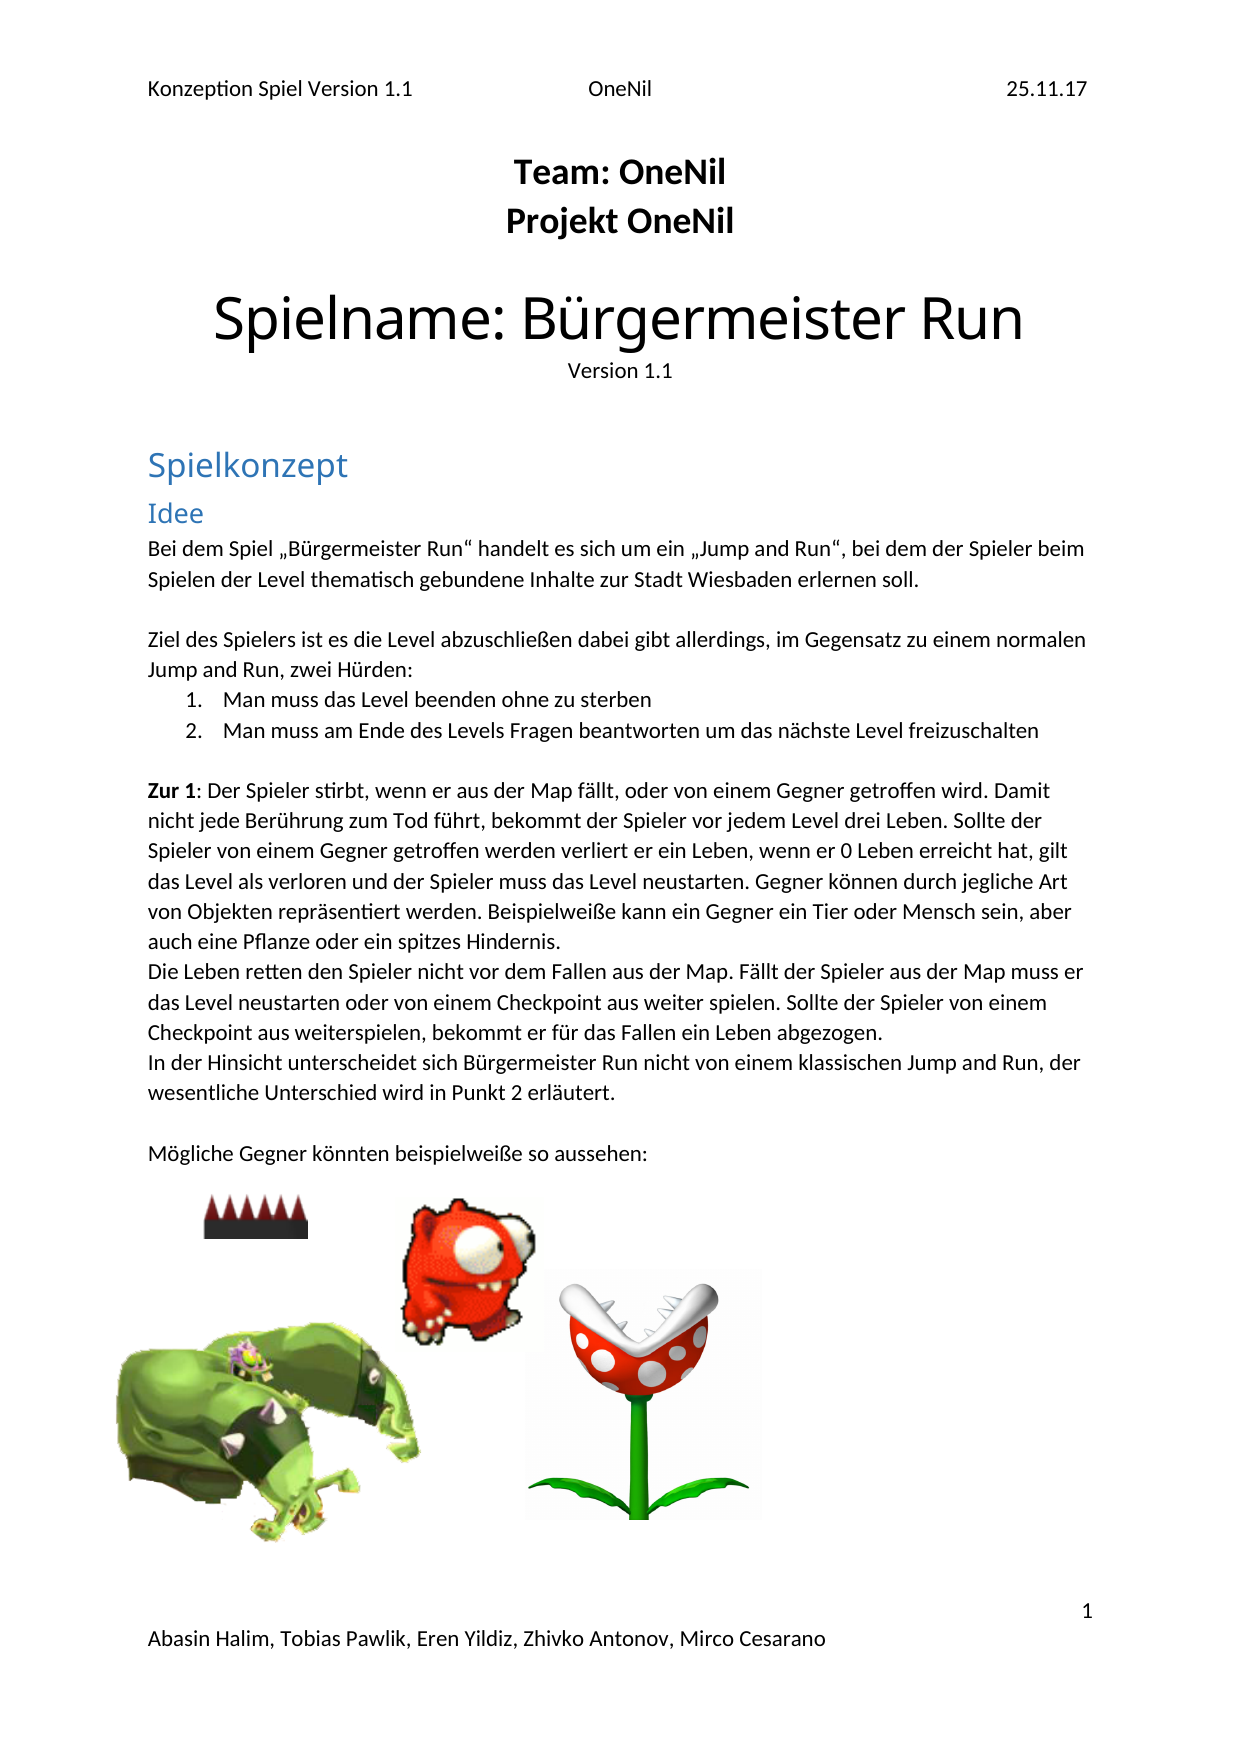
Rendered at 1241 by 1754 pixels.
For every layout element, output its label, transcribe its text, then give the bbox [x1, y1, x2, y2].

text Version 1.1 [148, 356, 1093, 384]
text Zur 1: Der Spieler stirbt, wenn er aus der Map fällt, oder von einem Gegner getroffen wird. Damit nicht jede Berührung zum Tod führt, bekommt der Spieler vor jedem Level drei Leben. Sollte der Spieler von einem Gegner getroffen werden verliert er ein Leben, wenn er 0 Leben erreicht hat, gilt das Level als verloren und der Spieler muss das Level neustarten. Gegner können durch jegliche Art von Objekten repräsentiert werden. Beispielweiße kann ein Gegner ein Tier oder Mensch sein, aber auch eine Pflanze oder ein spitzes Hindernis. [148, 776, 1093, 955]
text Die Leben retten den Spieler nicht vor dem Fallen aus der Map. Fällt der Spieler aus der Map muss er das Level neustarten oder von einem Checkpoint aus weiter spielen. Sollte der Spieler von einem Checkpoint aus weiterspielen, bekommt er für das Fallen ein Leben abgezogen. [148, 957, 1093, 1046]
subtitle Spielkonzept [148, 442, 1093, 487]
list Man muss am Ende des Levels Fragen beantworten um das nächste Level freizuschalten [185, 716, 1093, 744]
picture [203, 1183, 308, 1239]
text Ziel des Spielers ist es die Level abzuschließen dabei gibt allerdings, im Gegensatz zu einem normalen Jump and Run, zwei Hürden: [148, 625, 1093, 683]
text Projekt OneNil [148, 197, 1093, 243]
title Spielname: Bürgermeister Run [148, 277, 1093, 356]
text Mögliche Gegner könnten beispielweiße so aussehen: [148, 1139, 1093, 1167]
list Man muss das Level beenden ohne zu sterben [185, 686, 1093, 714]
subtitle Idee [148, 495, 1093, 532]
text In der Hinsicht unterscheidet sich Bürgermeister Run nicht von einem klassischen Jump and Run, der wesentliche Unterschied wird in Punkt 2 erläutert. [148, 1048, 1093, 1106]
text Bei dem Spiel „Bürgermeister Run“ handelt es sich um ein „Jump and Run“, bei dem der Spieler beim Spielen der Level thematisch gebundene Inhalte zur Stadt Wiesbaden erlernen soll. [148, 534, 1093, 593]
text Team: OneNil [148, 148, 1093, 193]
picture [97, 1197, 762, 1553]
